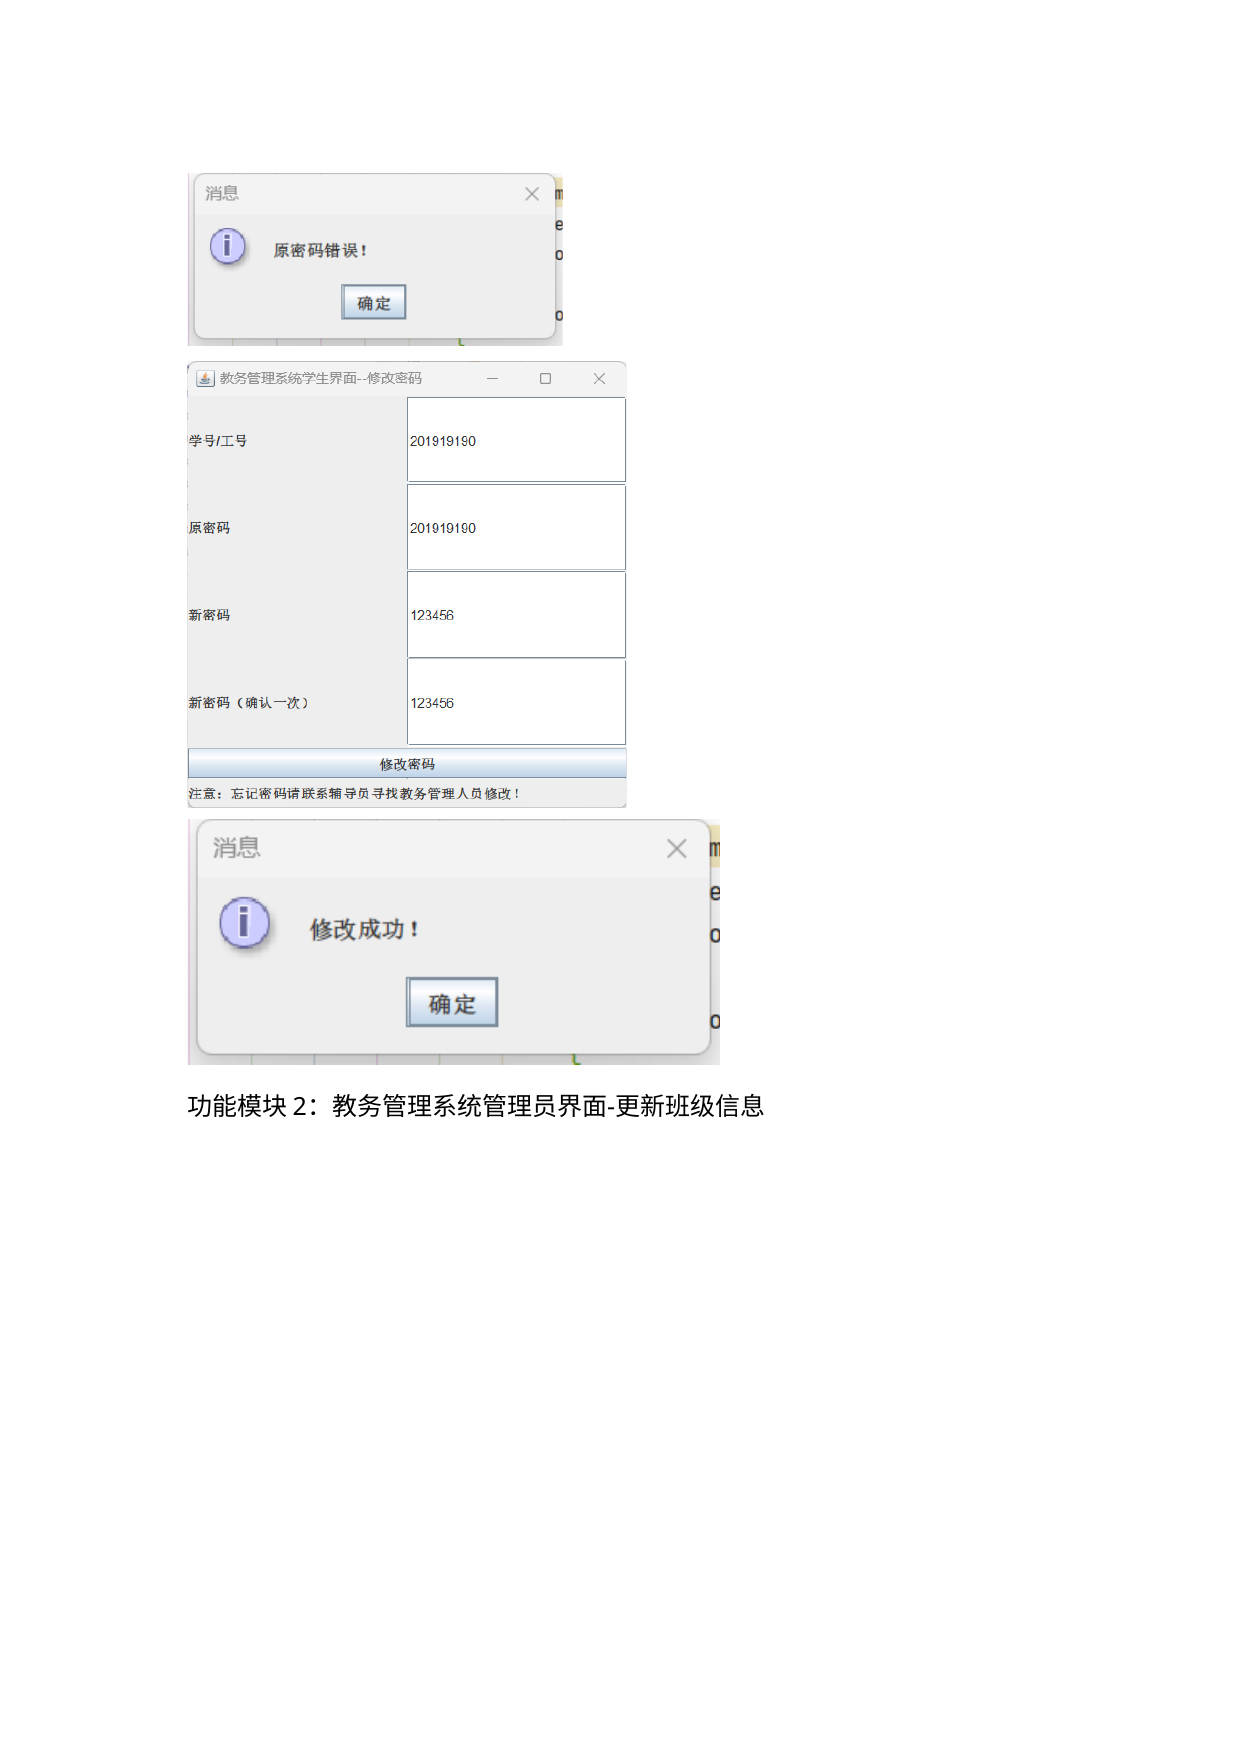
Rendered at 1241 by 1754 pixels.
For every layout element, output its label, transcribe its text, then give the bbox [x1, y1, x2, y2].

picture [187, 819, 720, 1065]
picture [187, 173, 563, 346]
picture [187, 361, 627, 808]
text 功能模块2：教务管理系统管理员界面-更新班级信息 [187, 1072, 1053, 1137]
